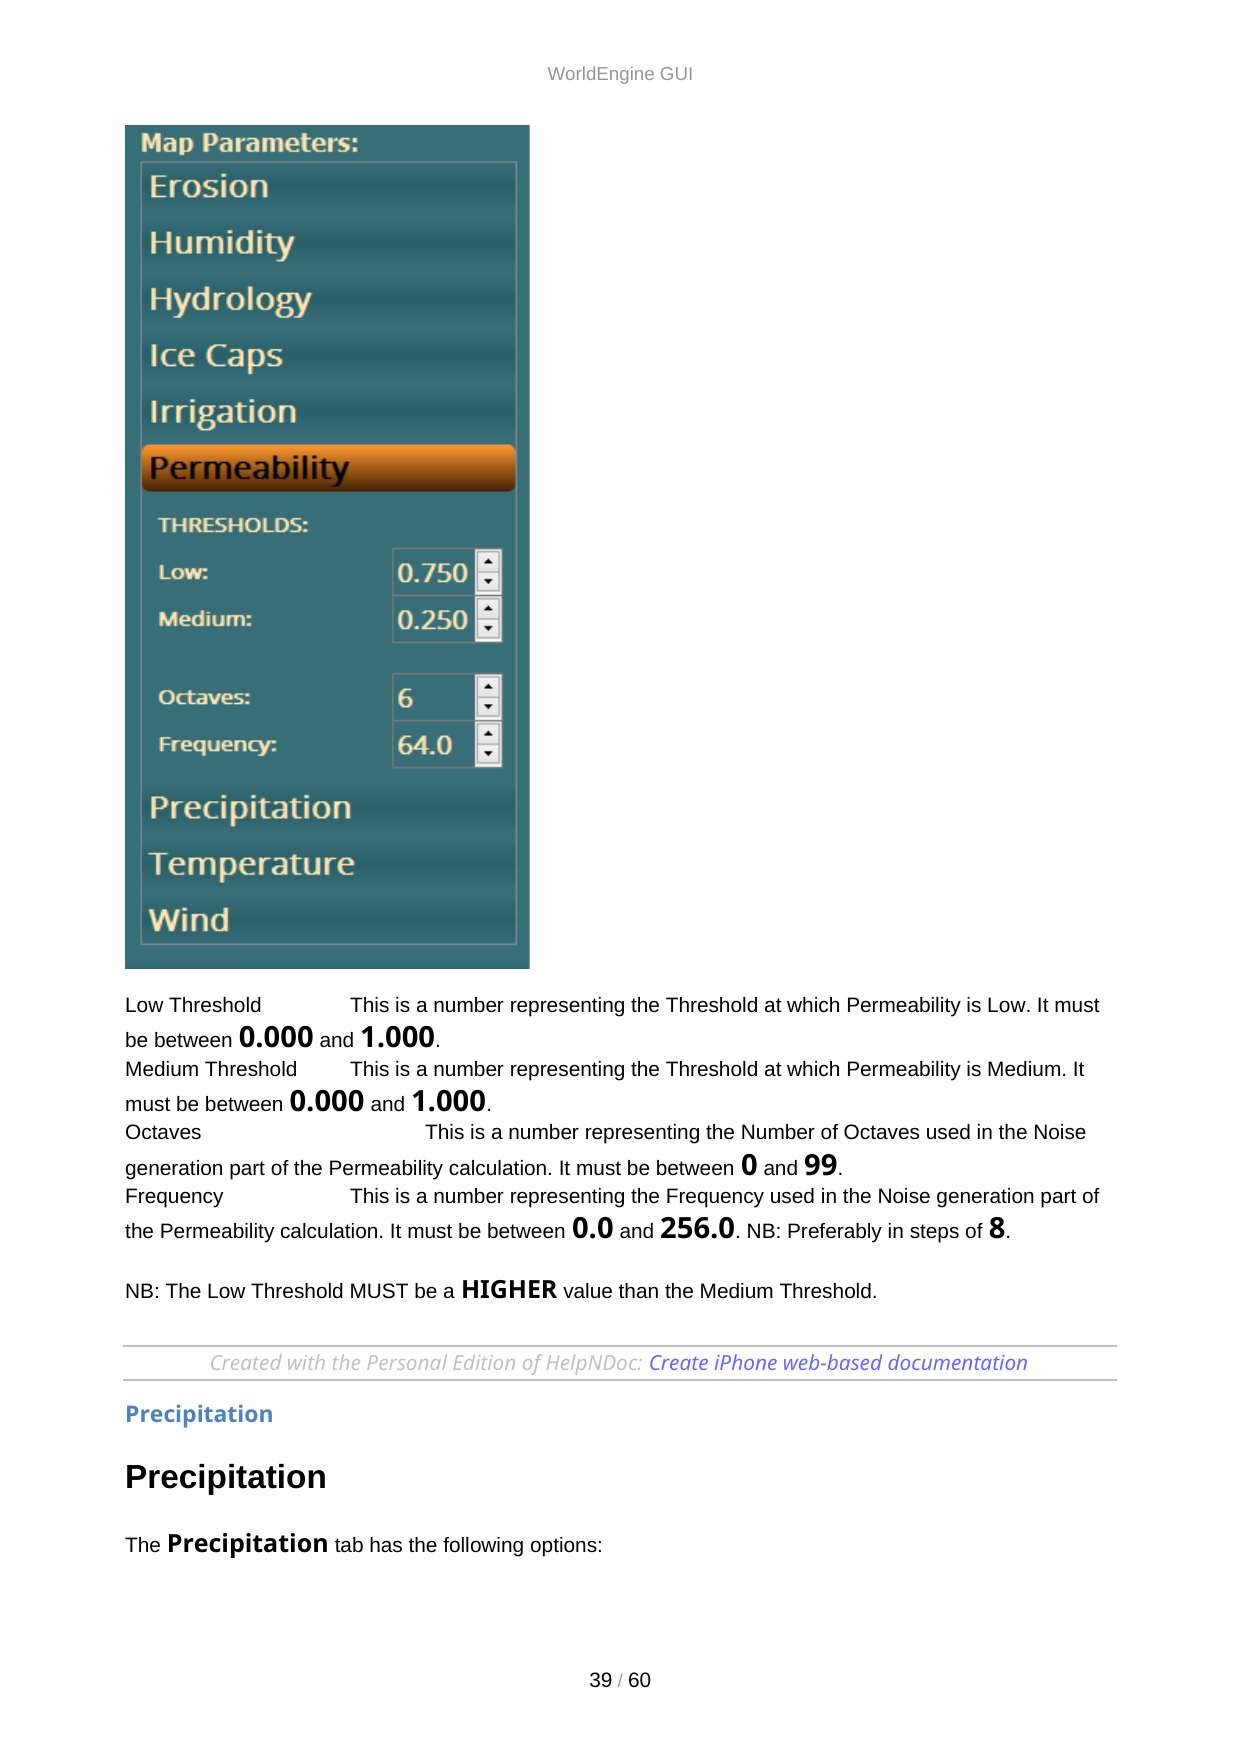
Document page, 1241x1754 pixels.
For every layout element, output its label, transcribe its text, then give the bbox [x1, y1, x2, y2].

picture [125, 125, 530, 969]
text Low Threshold This is a number representing the Threshold at which Permeability is Low. It must be between 0.000 and 1.000. [125, 993, 1115, 1056]
text Precipitation [123, 1396, 1117, 1432]
subtitle Precipitation [125, 1457, 1115, 1495]
text NB: The Low Threshold MUST be a HIGHER value than the Medium Threshold. [125, 1271, 1115, 1305]
text The Precipitation tab has the following options: [125, 1525, 1115, 1559]
text Created with the Personal Edition of HelpNDoc: Create iPhone web-based documentation [123, 1347, 1117, 1379]
text Medium Threshold This is a number representing the Threshold at which Permeability is Medium. It must be between 0.000 and 1.000. [125, 1056, 1115, 1120]
text Octaves This is a number representing the Number of Octaves used in the Noise generation part of the Permeability calculation. It must be between 0 and 99. [125, 1120, 1115, 1184]
text Frequency This is a number representing the Frequency used in the Noise generation part of the Permeability calculation. It must be between 0.0 and 256.0. NB: Preferably in steps of 8. [125, 1184, 1115, 1247]
